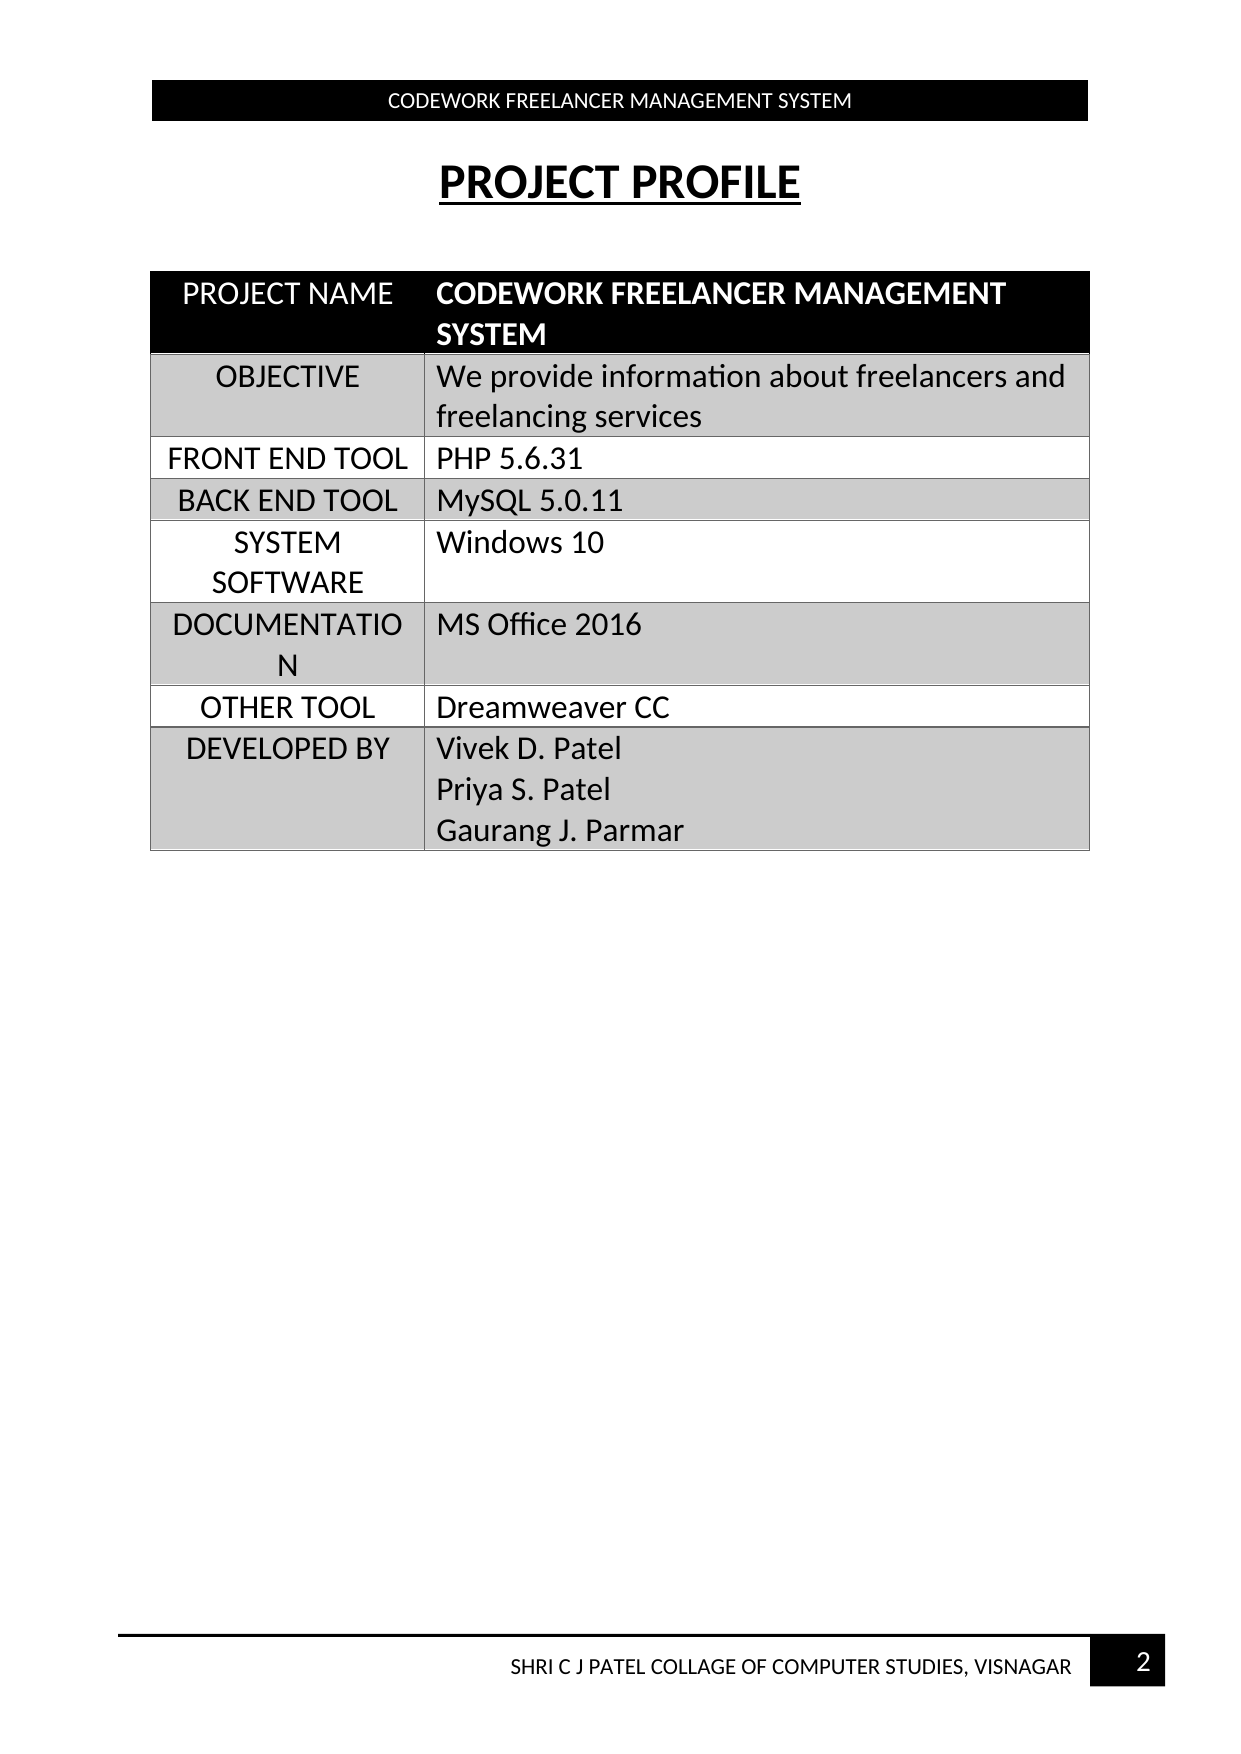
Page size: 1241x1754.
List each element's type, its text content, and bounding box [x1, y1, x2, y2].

table_cell DOCUMENTATION [151, 603, 424, 684]
table_cell MySQL 5.0.11 [425, 479, 1089, 519]
text PROJECT PROFILE [150, 150, 1090, 211]
table_cell Dreamweaver CC [425, 686, 1089, 726]
table_cell MS Office 2016 [425, 603, 1089, 684]
table_cell Windows 10 [425, 521, 1089, 602]
table_cell SYSTEM SOFTWARE [151, 521, 424, 602]
table_cell BACK END TOOL [151, 479, 424, 519]
table_cell FRONT END TOOL [151, 437, 424, 478]
table_header PROJECT NAME [151, 272, 424, 353]
table_header CODEWORK FREELANCER MANAGEMENT SYSTEM [425, 272, 1089, 353]
table_cell DEVELOPED BY [151, 728, 424, 849]
table_cell Vivek D. Patel Priya S. Patel Gaurang J. Parmar [425, 728, 1089, 849]
table_cell OTHER TOOL [151, 686, 424, 726]
table_cell PHP 5.6.31 [425, 437, 1089, 478]
table_cell OBJECTIVE [151, 355, 424, 436]
table_cell We provide information about freelancers and freelancing services [425, 355, 1089, 436]
